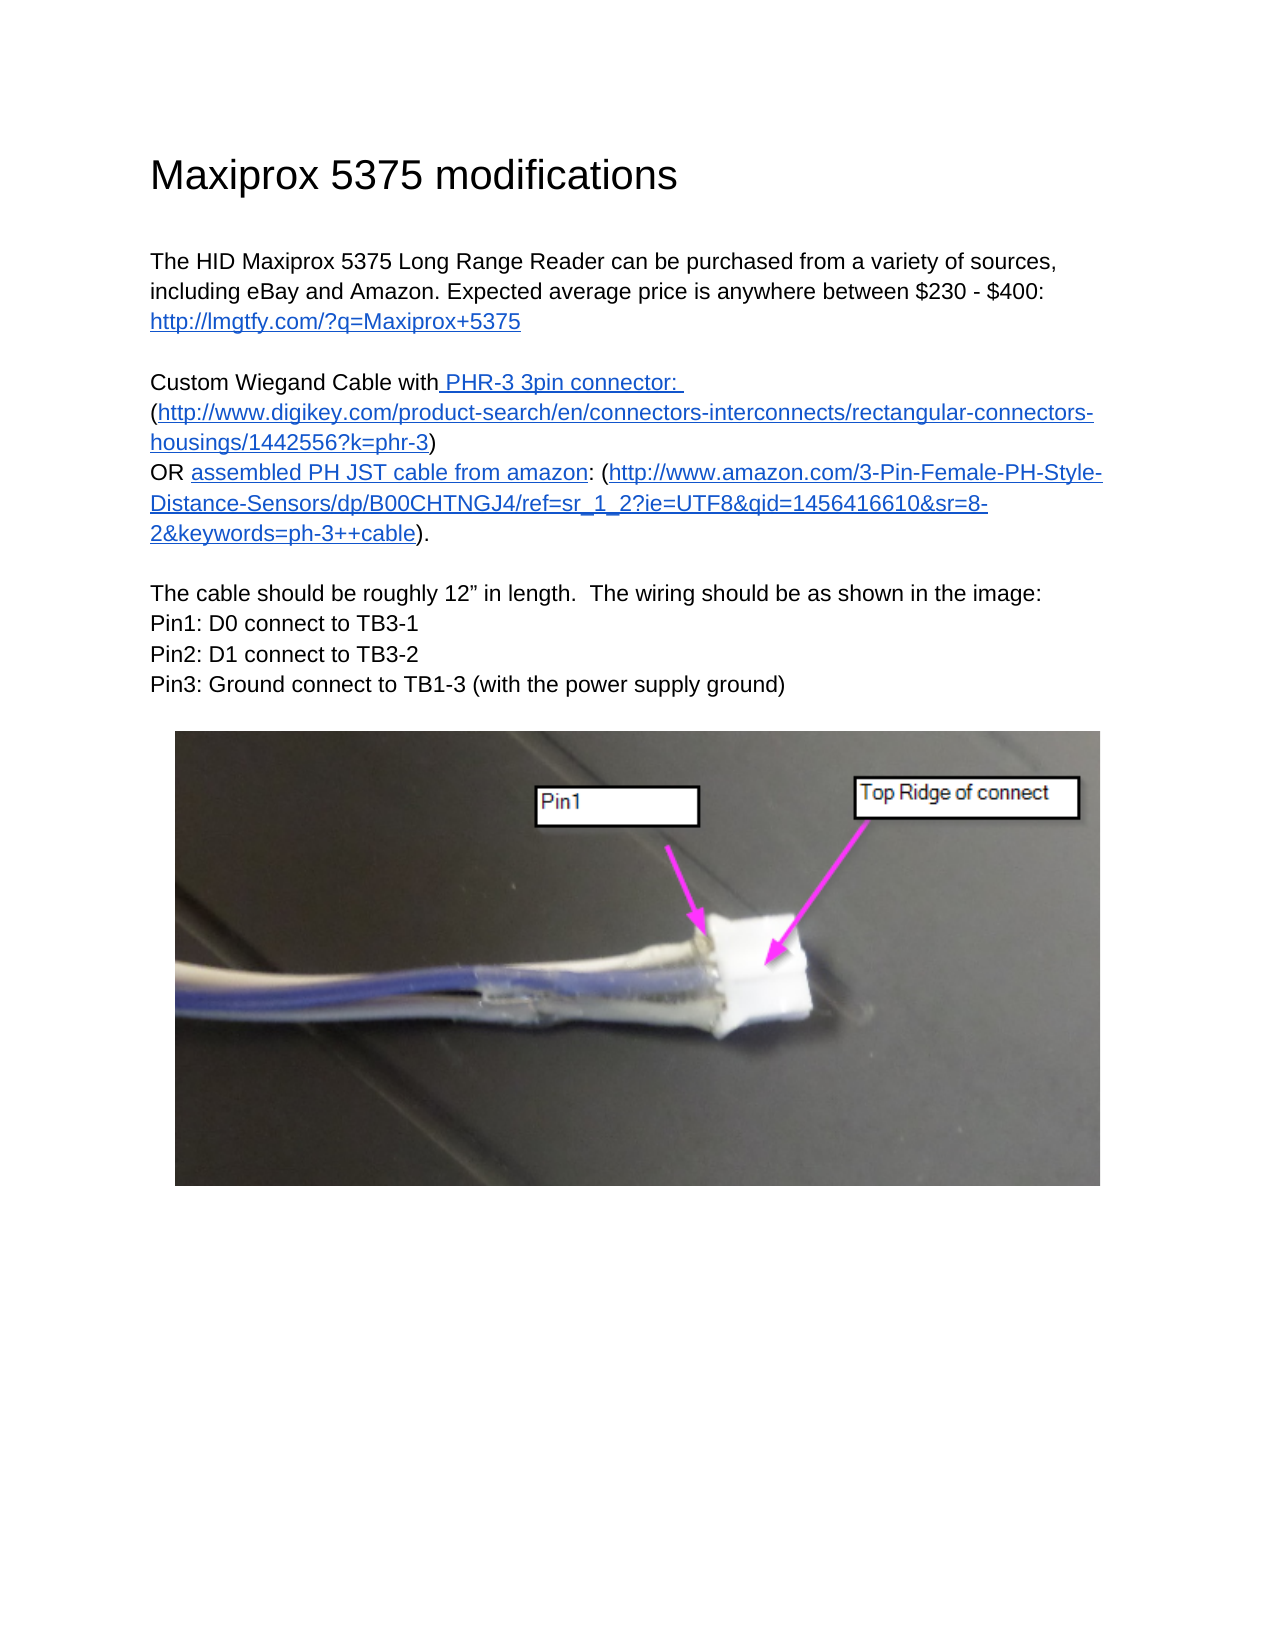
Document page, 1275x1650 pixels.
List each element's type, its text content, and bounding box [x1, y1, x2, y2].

text Pin2: D1 connect to TB3-2 [150, 641, 1125, 667]
subtitle Maxiprox 5375 modifications [150, 150, 1125, 198]
text Custom Wiegand Cable with PHR-3 3pin connector: (http://www.digikey.com/product-search/en/connectors-interconnects/rectangular-connectors-housings/1442556?k=phr-3) [150, 369, 1125, 455]
text Pin1: D0 connect to TB3-1 [150, 610, 1125, 637]
text Pin3: Ground connect to TB1-3 (with the power supply ground) [150, 671, 1125, 697]
text The cable should be roughly 12” in length. The wiring should be as shown in the image: [150, 580, 1125, 606]
text OR assembled PH JST cable from amazon: (http://www.amazon.com/3-Pin-Female-PH-Style-Distance-Sensors/dp/B00CHTNGJ4/ref=sr_1_2?ie=UTF8&qid=1456416610&sr=8-2&keywords=ph-3++cable). [150, 459, 1125, 546]
text http://lmgtfy.com/?q=Maxiprox+5375 [150, 308, 1125, 334]
picture [175, 731, 1100, 1186]
text The HID Maxiprox 5375 Long Range Reader can be purchased from a variety of sources, including eBay and Amazon. Expected average price is anywhere between $230 - $400: [150, 248, 1125, 304]
